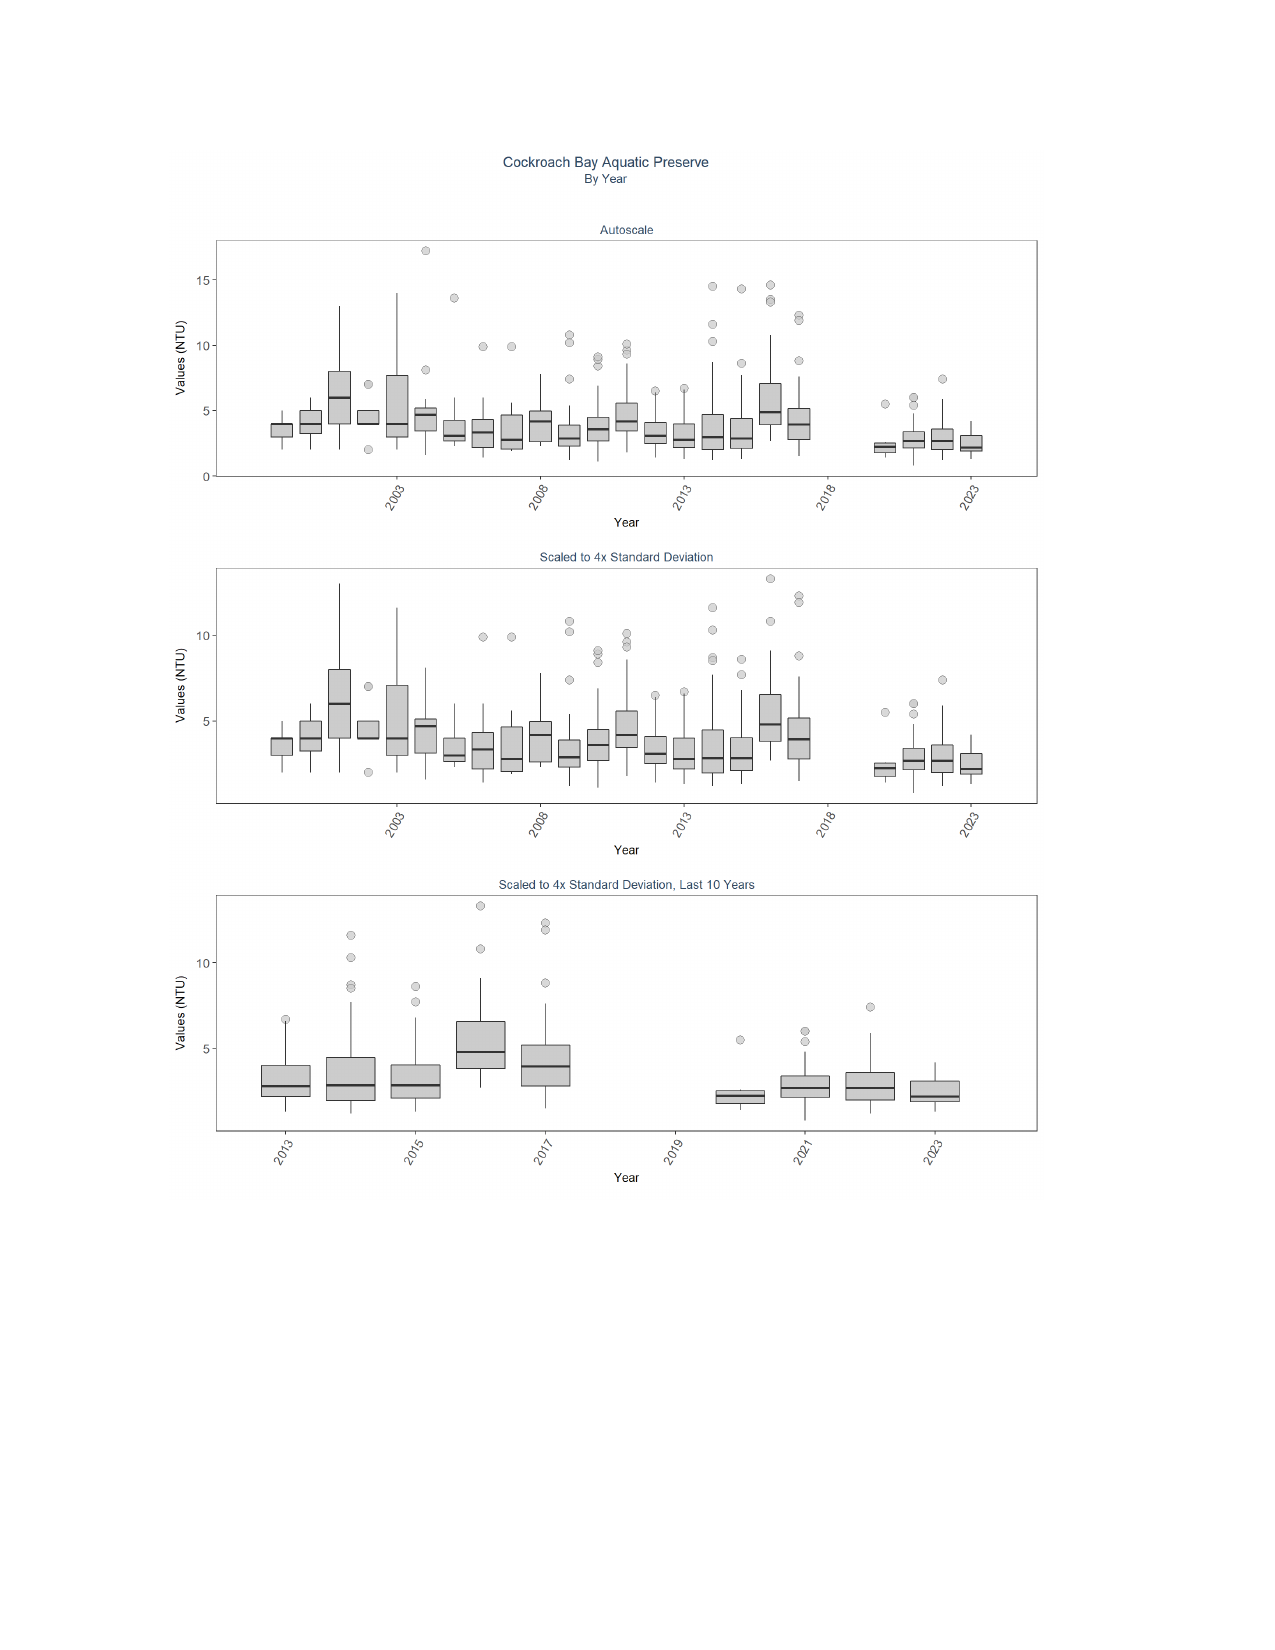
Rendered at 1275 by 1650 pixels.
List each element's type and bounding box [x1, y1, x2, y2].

picture [168, 150, 1044, 1200]
